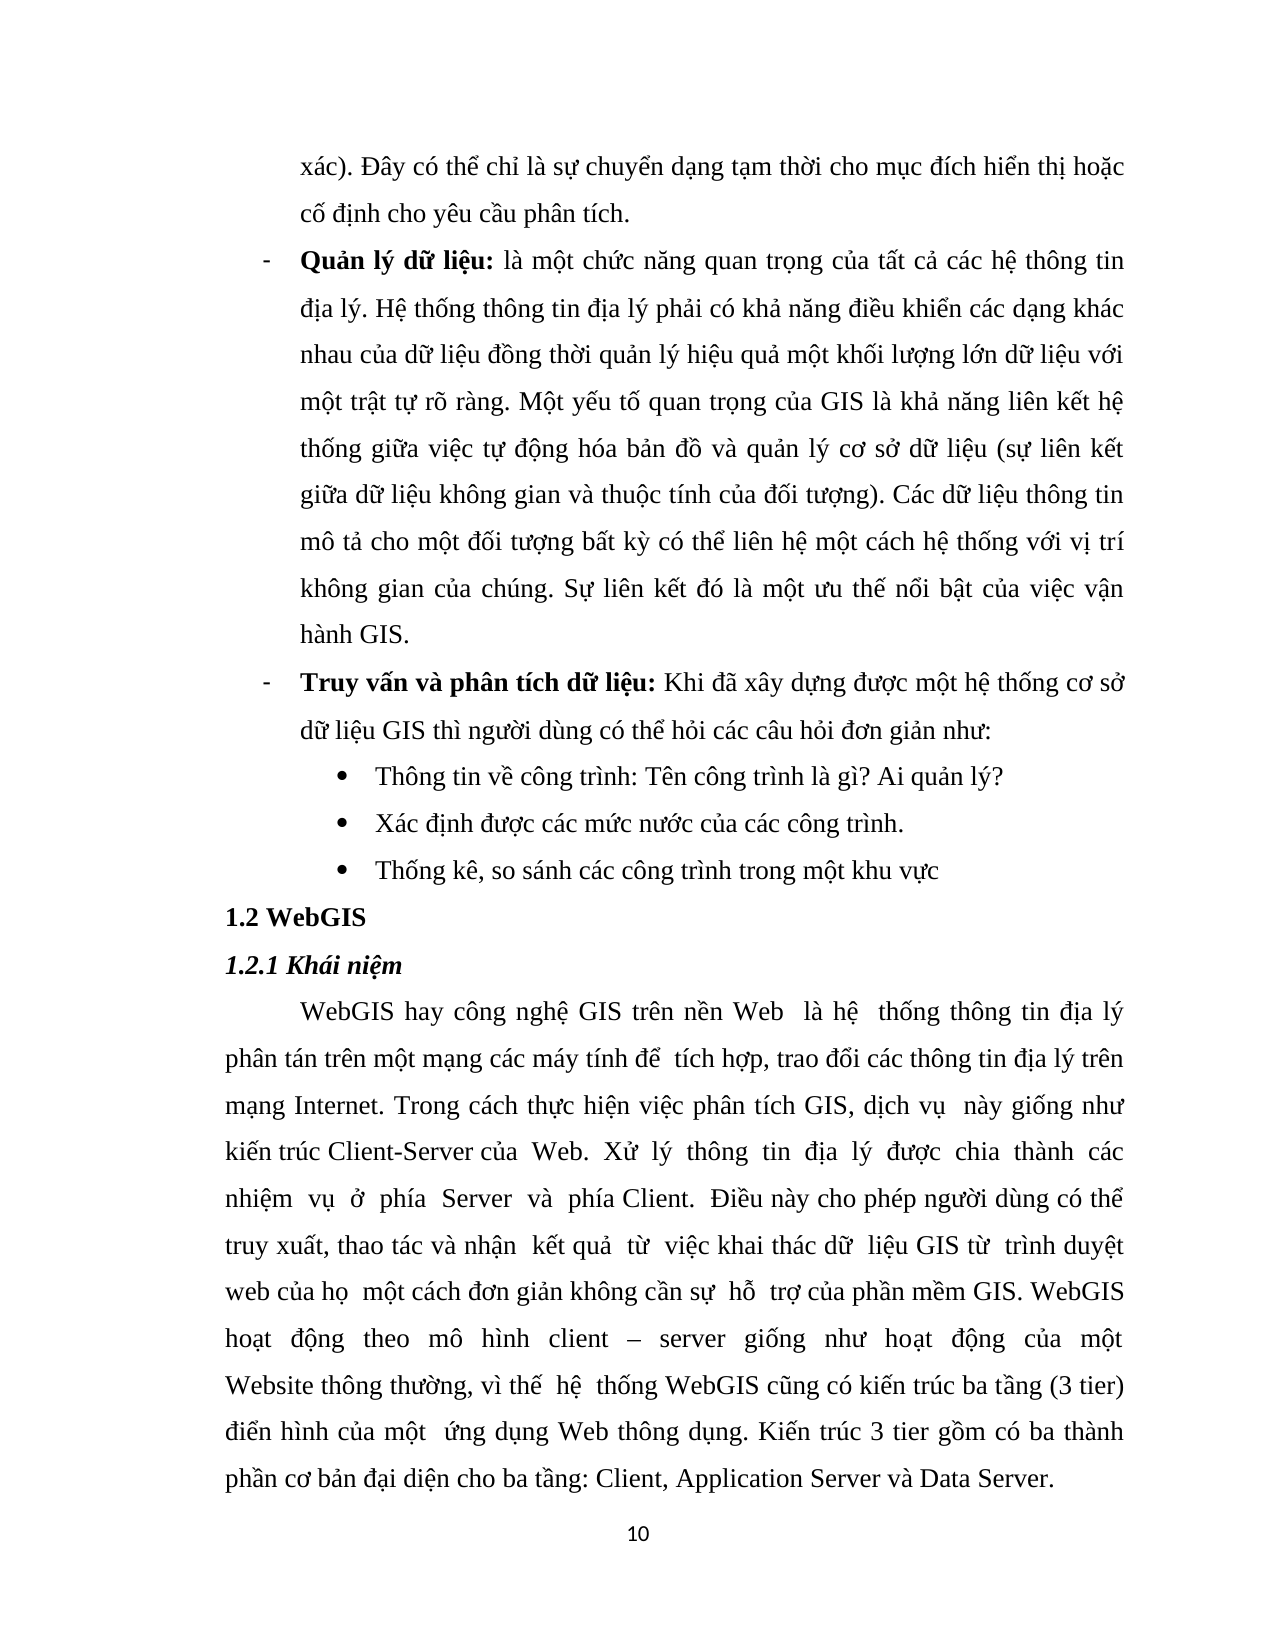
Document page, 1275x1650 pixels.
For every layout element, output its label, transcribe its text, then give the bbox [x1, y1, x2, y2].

list Thống kê, so sánh các công trình trong một khu vực [337, 854, 1125, 885]
text WebGIS hay công nghệ GIS trên nền Web là hệ thống thông tin địa lý phân tán trên một mạng các máy tính để tích hợp, trao đổi các thông tin địa lý trên mạng Internet. Trong cách thực hiện việc phân tích GIS, dịch vụ này giống như kiến trúc Client-Server của Web. Xử lý thông tin địa lý được chia thành các nhiệm vụ ở phía Server và phía Client. Điều này cho phép người dùng có thể truy xuất, thao tác và nhận kết quả từ việc khai thác dữ liệu GIS từ trình duyệt web của họ một cách đơn giản không cần sự hỗ trợ của phần mềm GIS. WebGIS hoạt động theo mô hình client – server giống như hoạt động của một Website thông thường, vì thế hệ thống WebGIS cũng có kiến trúc ba tầng (3 tier) điển hình của một ứng dụng Web thông dụng. Kiến trúc 3 tier gồm có ba thành phần cơ bản đại diện cho ba tầng: Client, Application Server và Data Server. [225, 996, 1125, 1493]
list Quản lý dữ liệu: là một chức năng quan trọng của tất cả các hệ thông tin địa lý. Hệ thống thông tin địa lý phải có khả năng điều khiển các dạng khác nhau của dữ liệu đồng thời quản lý hiệu quả một khối lượng lớn dữ liệu với một trật tự rõ ràng. Một yếu tố quan trọng của GIS là khả năng liên kết hệ thống giữa việc tự động hóa bản đồ và quản lý cơ sở dữ liệu (sự liên kết giữa dữ liệu không gian và thuộc tính của đối tượng). Các dữ liệu thông tin mô tả cho một đối tượng bất kỳ có thể liên hệ một cách hệ thống với vị trí không gian của chúng. Sự liên kết đó là một ưu thế nổi bật của việc vận hành GIS. [262, 243, 1125, 650]
list Truy vấn và phân tích dữ liệu: Khi đã xây dựng được một hệ thống cơ sở dữ liệu GIS thì người dùng có thể hỏi các câu hỏi đơn giản như: [262, 665, 1125, 745]
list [262, 150, 1125, 228]
subtitle 1.2.1 Khái niệm [150, 949, 1125, 980]
list WebGIS [225, 901, 1125, 932]
list Thông tin về công trình: Tên công trình là gì? Ai quản lý? [337, 760, 1125, 792]
list Xác định được các mức nước của các công trình. [337, 807, 1125, 838]
